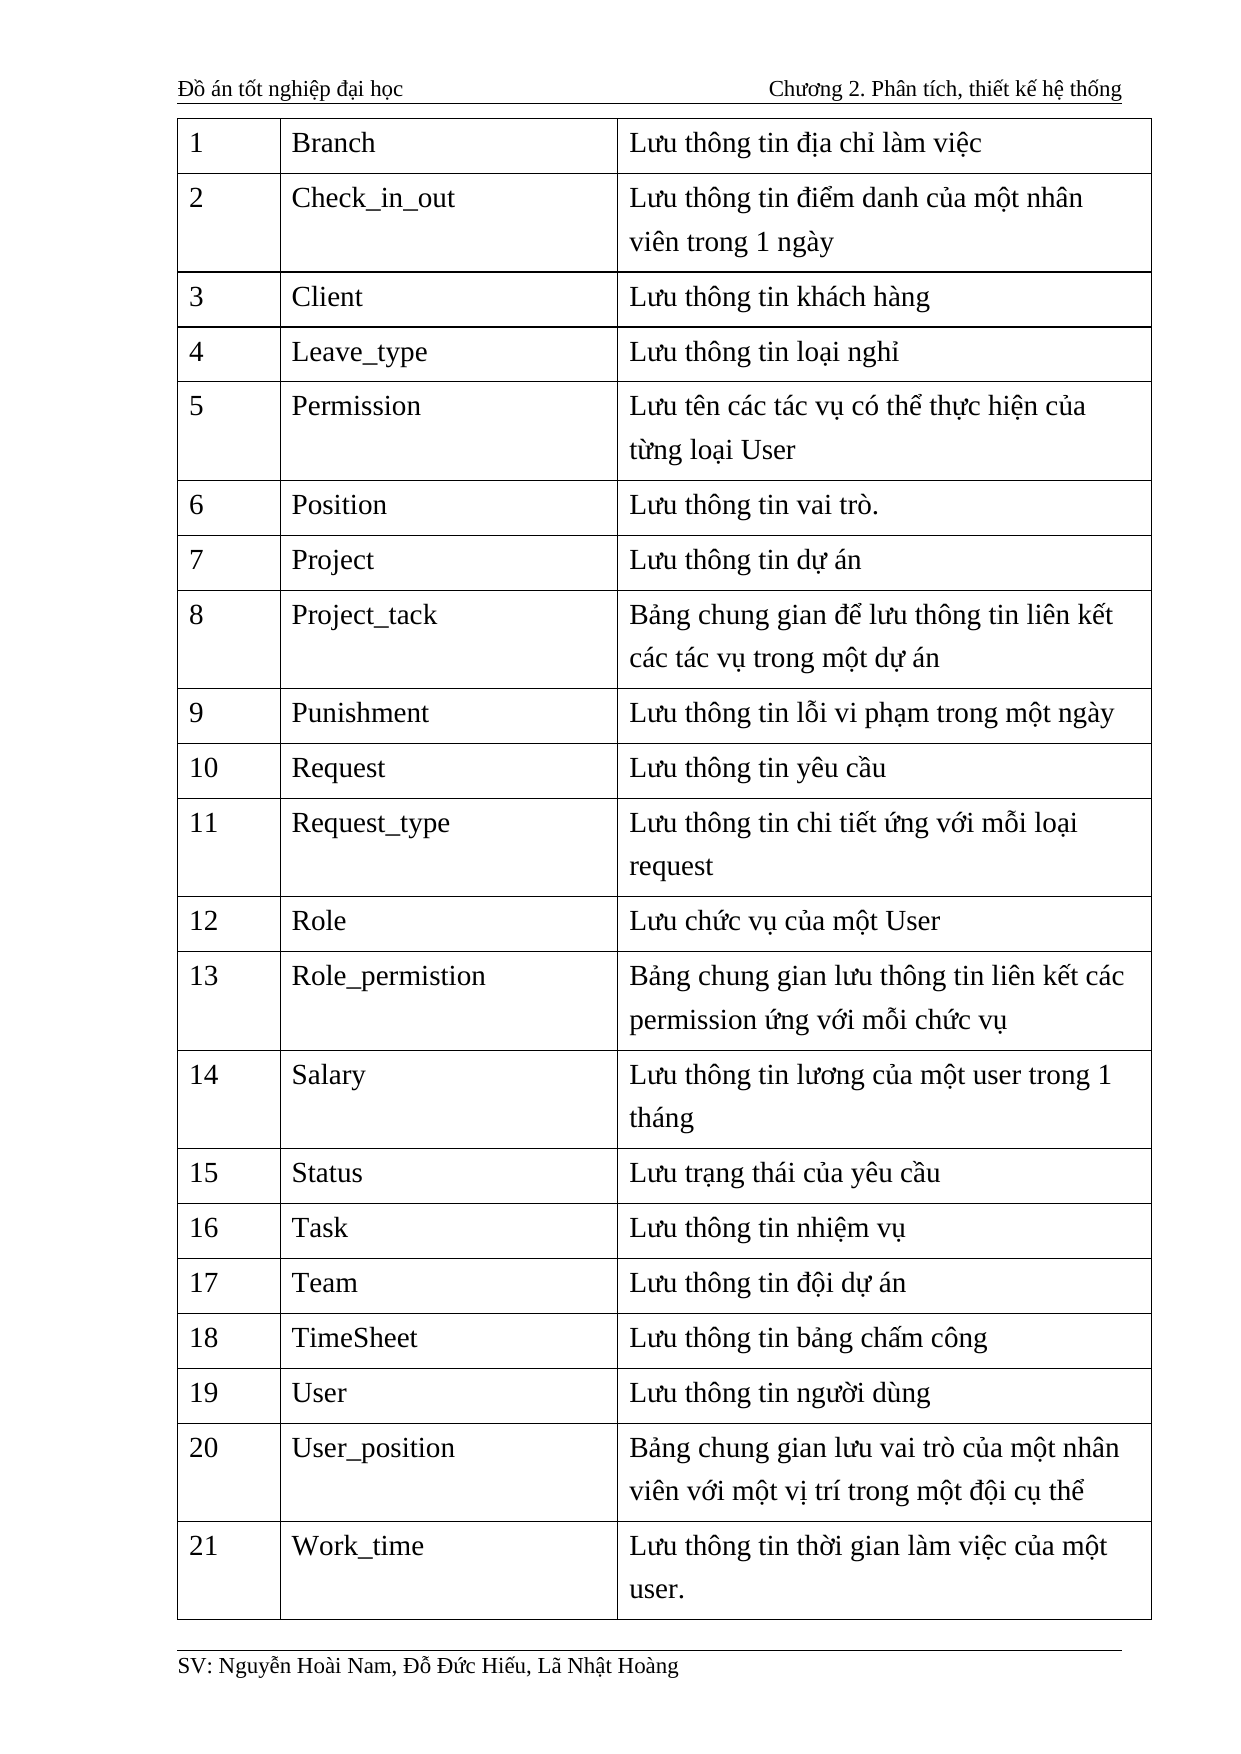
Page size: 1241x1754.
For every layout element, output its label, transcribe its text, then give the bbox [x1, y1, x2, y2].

table_cell Request_type [281, 799, 617, 896]
table_cell Salary [281, 1051, 617, 1148]
table_cell Permission [281, 382, 617, 480]
table_cell 18 [178, 1314, 280, 1367]
table_cell Leave_type [281, 328, 617, 381]
table_cell User [281, 1369, 617, 1422]
table_cell 21 [178, 1522, 280, 1619]
table_cell 15 [178, 1149, 280, 1203]
table_cell Team [281, 1259, 617, 1313]
table_cell Lưu thông tin khách hàng [618, 273, 1151, 326]
table_cell Lưu tên các tác vụ có thể thực hiện của từng loại User [618, 382, 1151, 480]
table_cell 13 [178, 952, 280, 1049]
table_cell Role [281, 897, 617, 951]
table_cell Lưu thông tin chi tiết ứng với mỗi loại request [618, 799, 1151, 896]
table_cell Lưu thông tin bảng chấm công [618, 1314, 1151, 1367]
table_cell Project [281, 536, 617, 589]
table_cell Task [281, 1204, 617, 1258]
table_cell User_position [281, 1424, 617, 1521]
table_cell 2 [178, 174, 280, 271]
table_cell 14 [178, 1051, 280, 1148]
table_cell TimeSheet [281, 1314, 617, 1367]
table_cell 10 [178, 744, 280, 798]
table_cell 7 [178, 536, 280, 589]
table_cell Client [281, 273, 617, 326]
table_cell 4 [178, 328, 280, 381]
table_cell Lưu thông tin lỗi vi phạm trong một ngày [618, 689, 1151, 743]
table_cell Lưu thông tin lương của một user trong 1 tháng [618, 1051, 1151, 1148]
table_cell Lưu thông tin thời gian làm việc của một user. [618, 1522, 1151, 1619]
table_cell Position [281, 481, 617, 534]
table_cell 3 [178, 273, 280, 326]
table_cell 19 [178, 1369, 280, 1422]
table_cell Status [281, 1149, 617, 1203]
table_cell Lưu chức vụ của một User [618, 897, 1151, 951]
table_cell 9 [178, 689, 280, 743]
table_cell Work_time [281, 1522, 617, 1619]
table_cell Lưu thông tin người dùng [618, 1369, 1151, 1422]
table_cell Project_tack [281, 591, 617, 688]
table_cell 16 [178, 1204, 280, 1258]
table_cell Punishment [281, 689, 617, 743]
table_cell Lưu trạng thái của yêu cầu [618, 1149, 1151, 1203]
table_cell 8 [178, 591, 280, 688]
table_cell Request [281, 744, 617, 798]
table_cell Check_in_out [281, 174, 617, 271]
table_cell Lưu thông tin nhiệm vụ [618, 1204, 1151, 1258]
table_cell Bảng chung gian lưu vai trò của một nhân viên với một vị trí trong một đội cụ thể [618, 1424, 1151, 1521]
table_cell Lưu thông tin yêu cầu [618, 744, 1151, 798]
table_cell 12 [178, 897, 280, 951]
table_cell Bảng chung gian để lưu thông tin liên kết các tác vụ trong một dự án [618, 591, 1151, 688]
table_cell 1 [178, 119, 280, 173]
table_cell Lưu thông tin đội dự án [618, 1259, 1151, 1313]
table_cell Branch [281, 119, 617, 173]
table_cell Lưu thông tin dự án [618, 536, 1151, 589]
table_cell 6 [178, 481, 280, 534]
table_cell Role_permistion [281, 952, 617, 1049]
table_cell Lưu thông tin vai trò. [618, 481, 1151, 534]
table_cell Lưu thông tin điểm danh của một nhân viên trong 1 ngày [618, 174, 1151, 271]
table_cell 5 [178, 382, 280, 480]
table_cell Lưu thông tin địa chỉ làm việc [618, 119, 1151, 173]
table_cell 11 [178, 799, 280, 896]
table_cell Bảng chung gian lưu thông tin liên kết các permission ứng với mỗi chức vụ [618, 952, 1151, 1049]
table_cell 17 [178, 1259, 280, 1313]
table_cell 20 [178, 1424, 280, 1521]
table_cell Lưu thông tin loại nghỉ [618, 328, 1151, 381]
